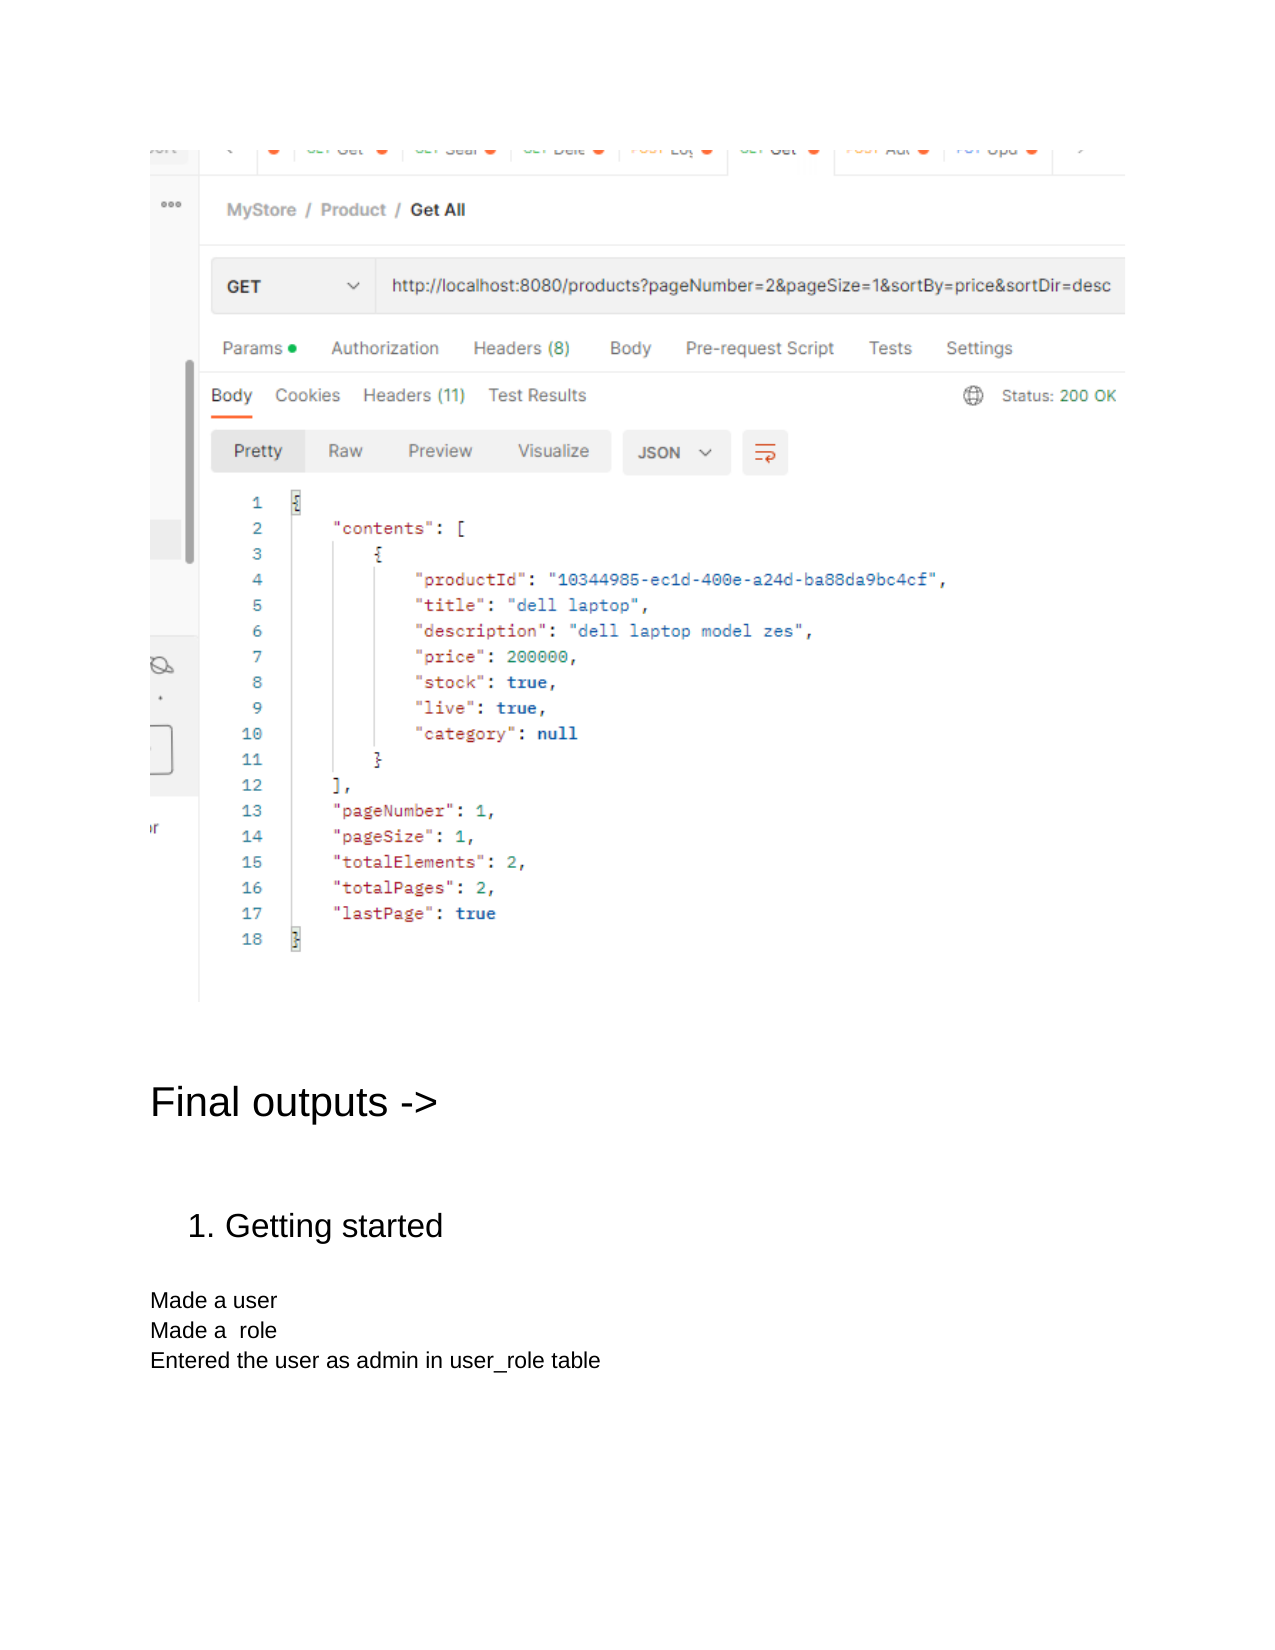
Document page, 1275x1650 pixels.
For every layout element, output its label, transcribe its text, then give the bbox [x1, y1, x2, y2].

picture [150, 150, 1125, 1002]
text Entered the user as admin in user_role table [150, 1347, 1125, 1374]
subtitle Getting started [187, 1206, 1125, 1244]
text Made a role [150, 1317, 1125, 1344]
text Made a user [150, 1287, 1125, 1313]
subtitle Final outputs -> [150, 1078, 1125, 1126]
